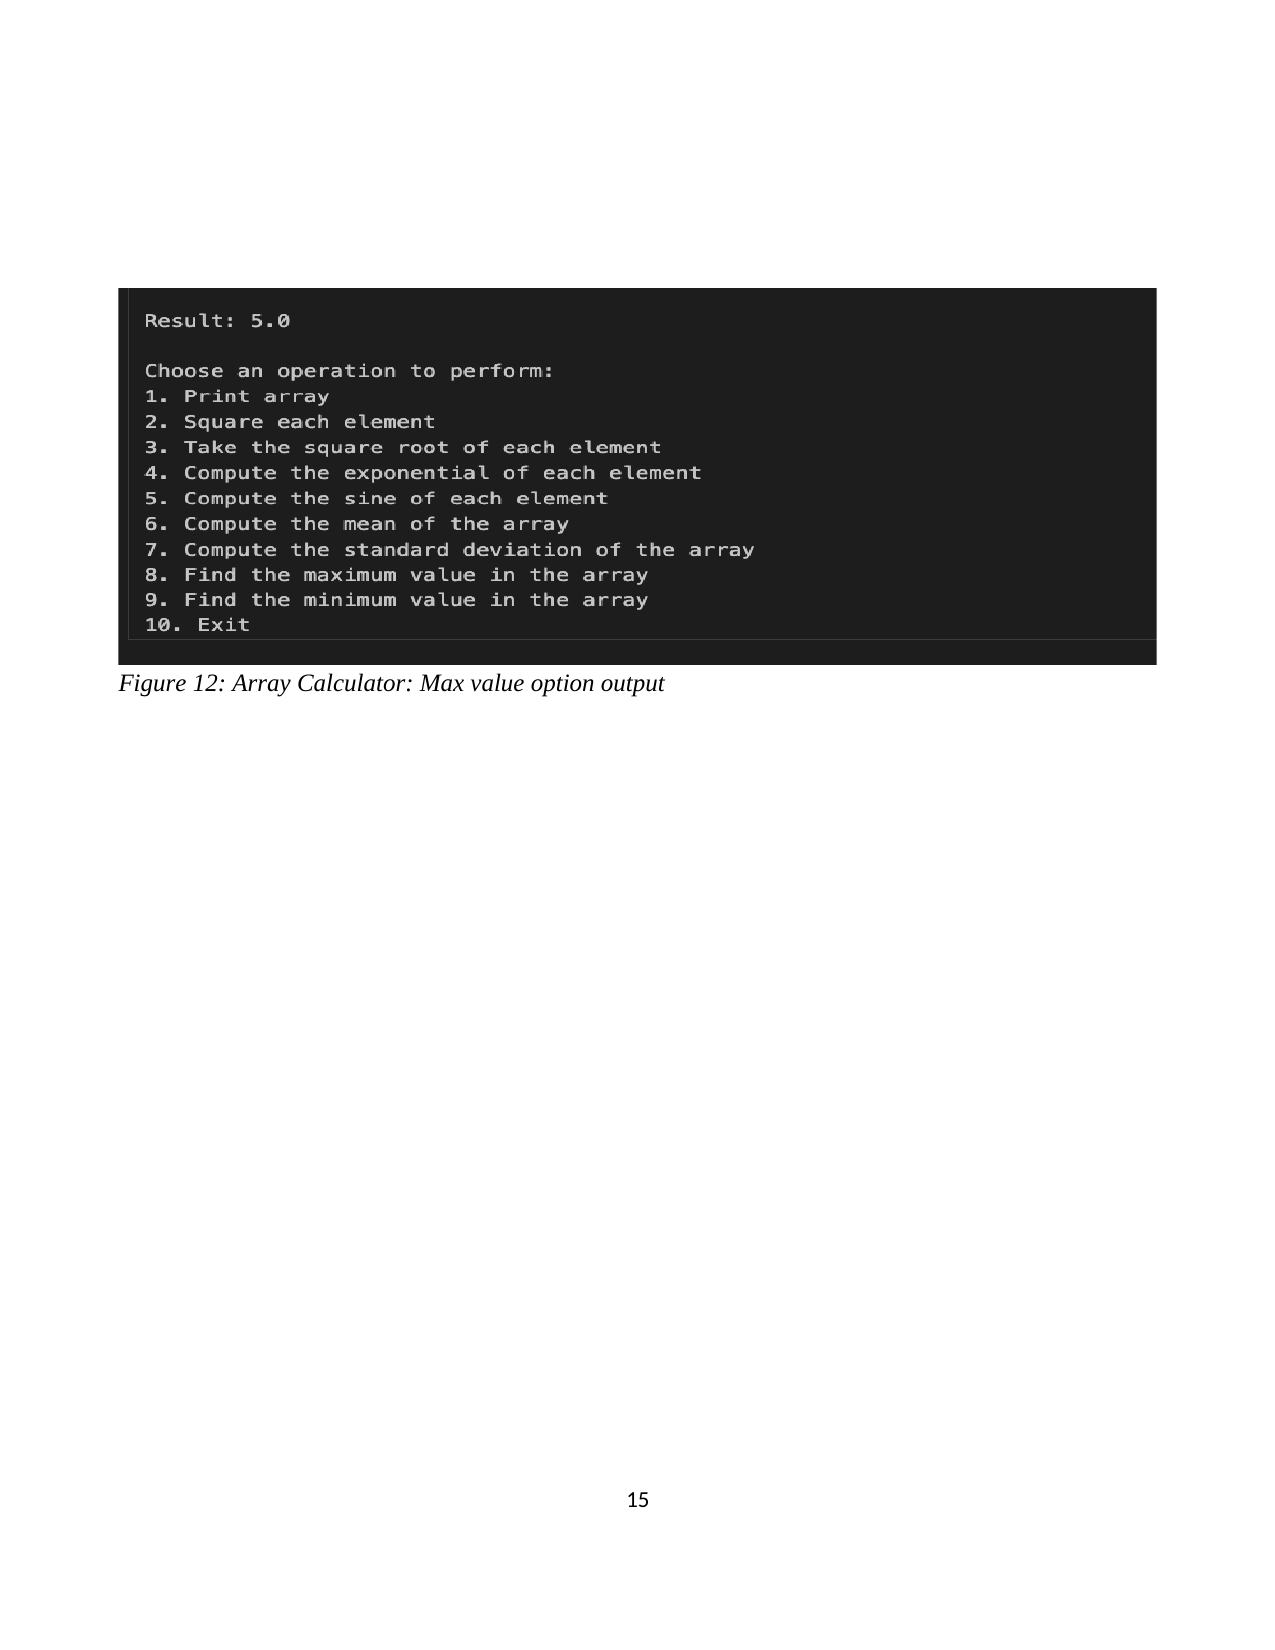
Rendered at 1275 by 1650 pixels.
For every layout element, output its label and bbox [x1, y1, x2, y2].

picture [118, 288, 1157, 665]
